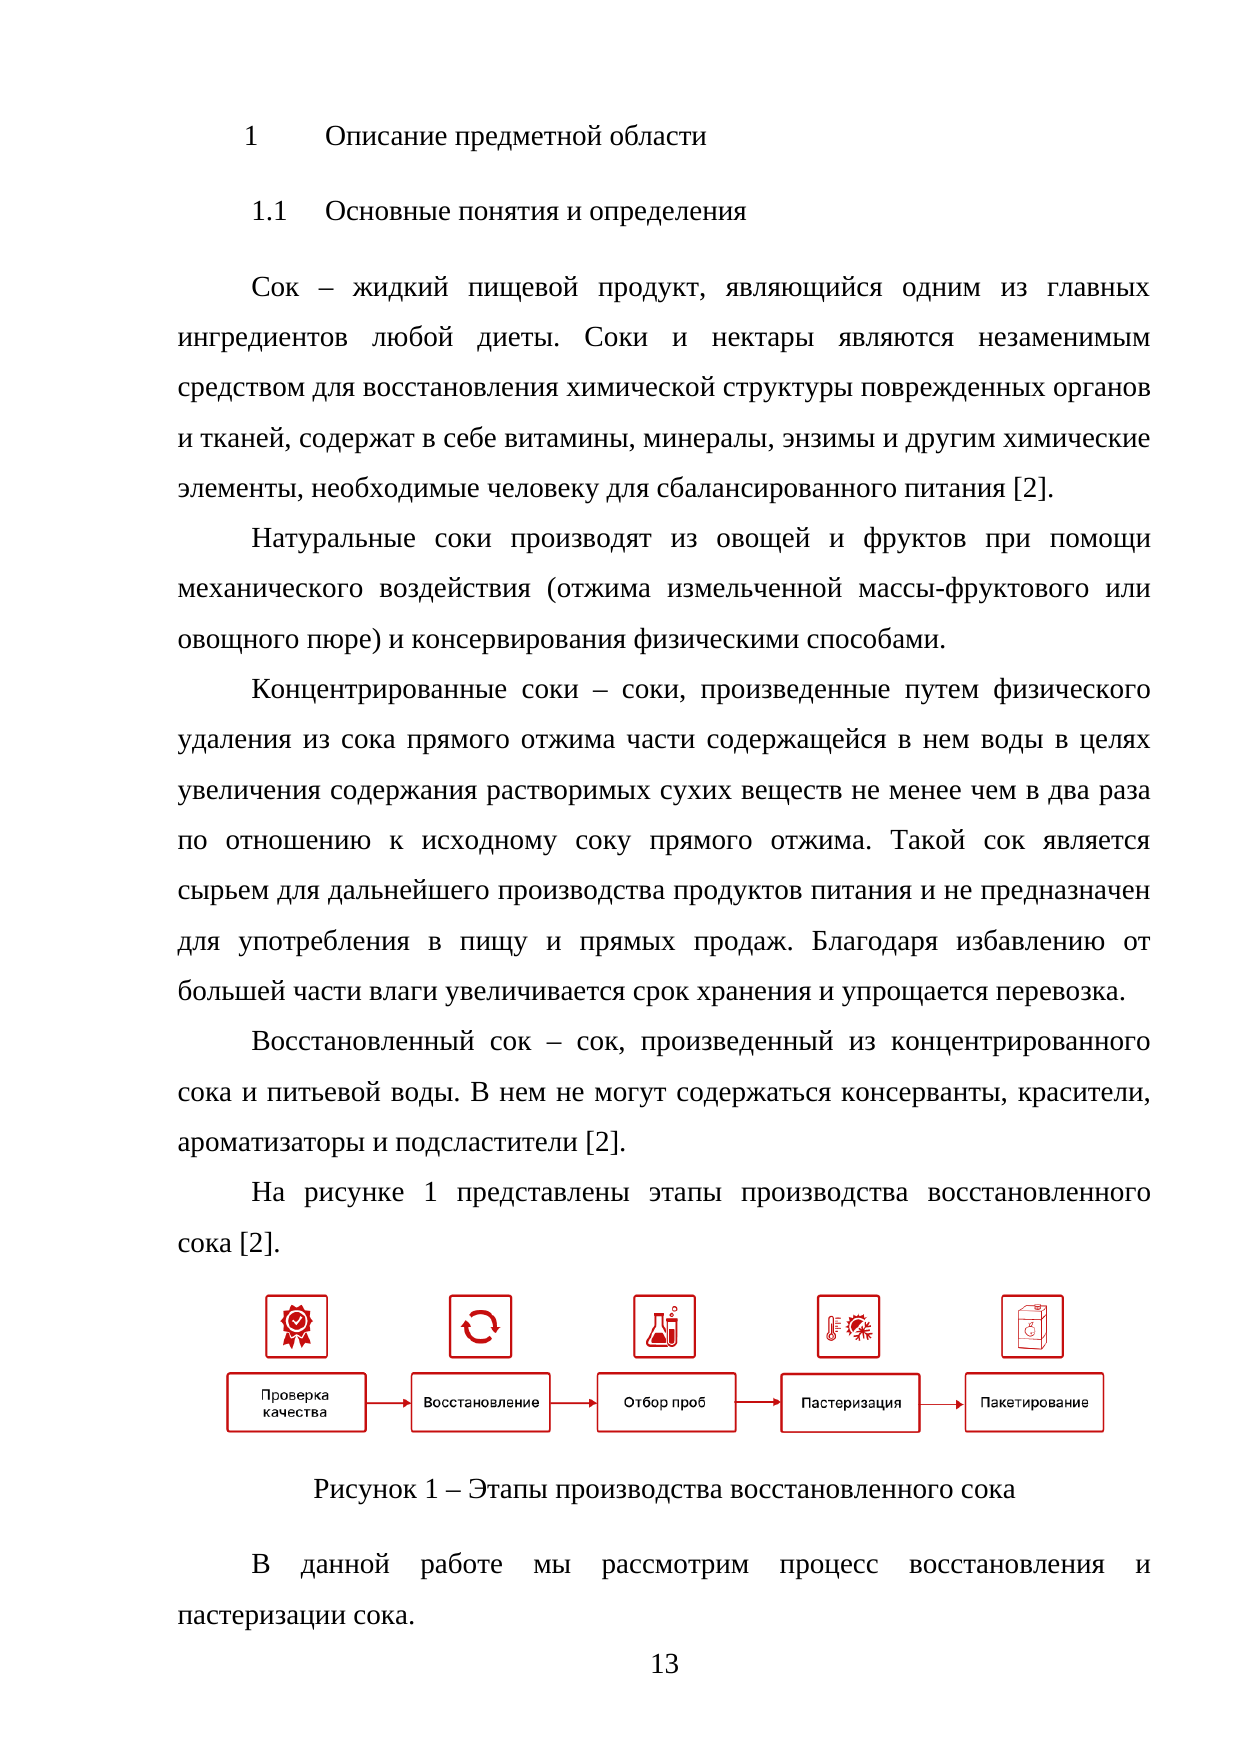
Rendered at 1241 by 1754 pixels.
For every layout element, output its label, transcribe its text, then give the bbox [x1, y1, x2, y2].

text Восстановленный сок – сок, произведенный из концентрированного сока и питьевой воды. В нем не могут содержаться консерванты, красители, ароматизаторы и подсластители [2]. [177, 1023, 1152, 1158]
text Сок – жидкий пищевой продукт, являющийся одним из главных ингредиентов любой диеты. Соки и нектары являются незаменимым средством для восстановления химической структуры поврежденных органов и тканей, содержат в себе витамины, минералы, энзимы и другим химические элементы, необходимые человеку для сбалансированного питания [2]. [177, 269, 1152, 503]
text На рисунке 1 представлены этапы производства восстановленного сока [2]. [177, 1174, 1152, 1258]
text В данной работе мы рассмотрим процесс восстановления и пастеризации сока. [177, 1547, 1152, 1630]
text Концентрированные соки – соки, произведенные путем физического удаления из сока прямого отжима части содержащейся в нем воды в целях увеличения содержания растворимых сухих веществ не менее чем в два раза по отношению к исходному соку прямого отжима. Такой сок является сырьем для дальнейшего производства продуктов питания и не предназначен для употребления в пищу и прямых продаж. Благодаря избавлению от большей части влаги увеличивается срок хранения и упрощается перевозка. [177, 671, 1152, 1007]
text Натуральные соки производят из овощей и фруктов при помощи механического воздействия (отжима измельченной массы-фруктового или овощного пюре) и консервирования физическими способами. [177, 520, 1152, 654]
picture [188, 1275, 1141, 1455]
text Основные понятия и определения [251, 193, 1152, 227]
text Описание предметной области [251, 118, 1152, 152]
